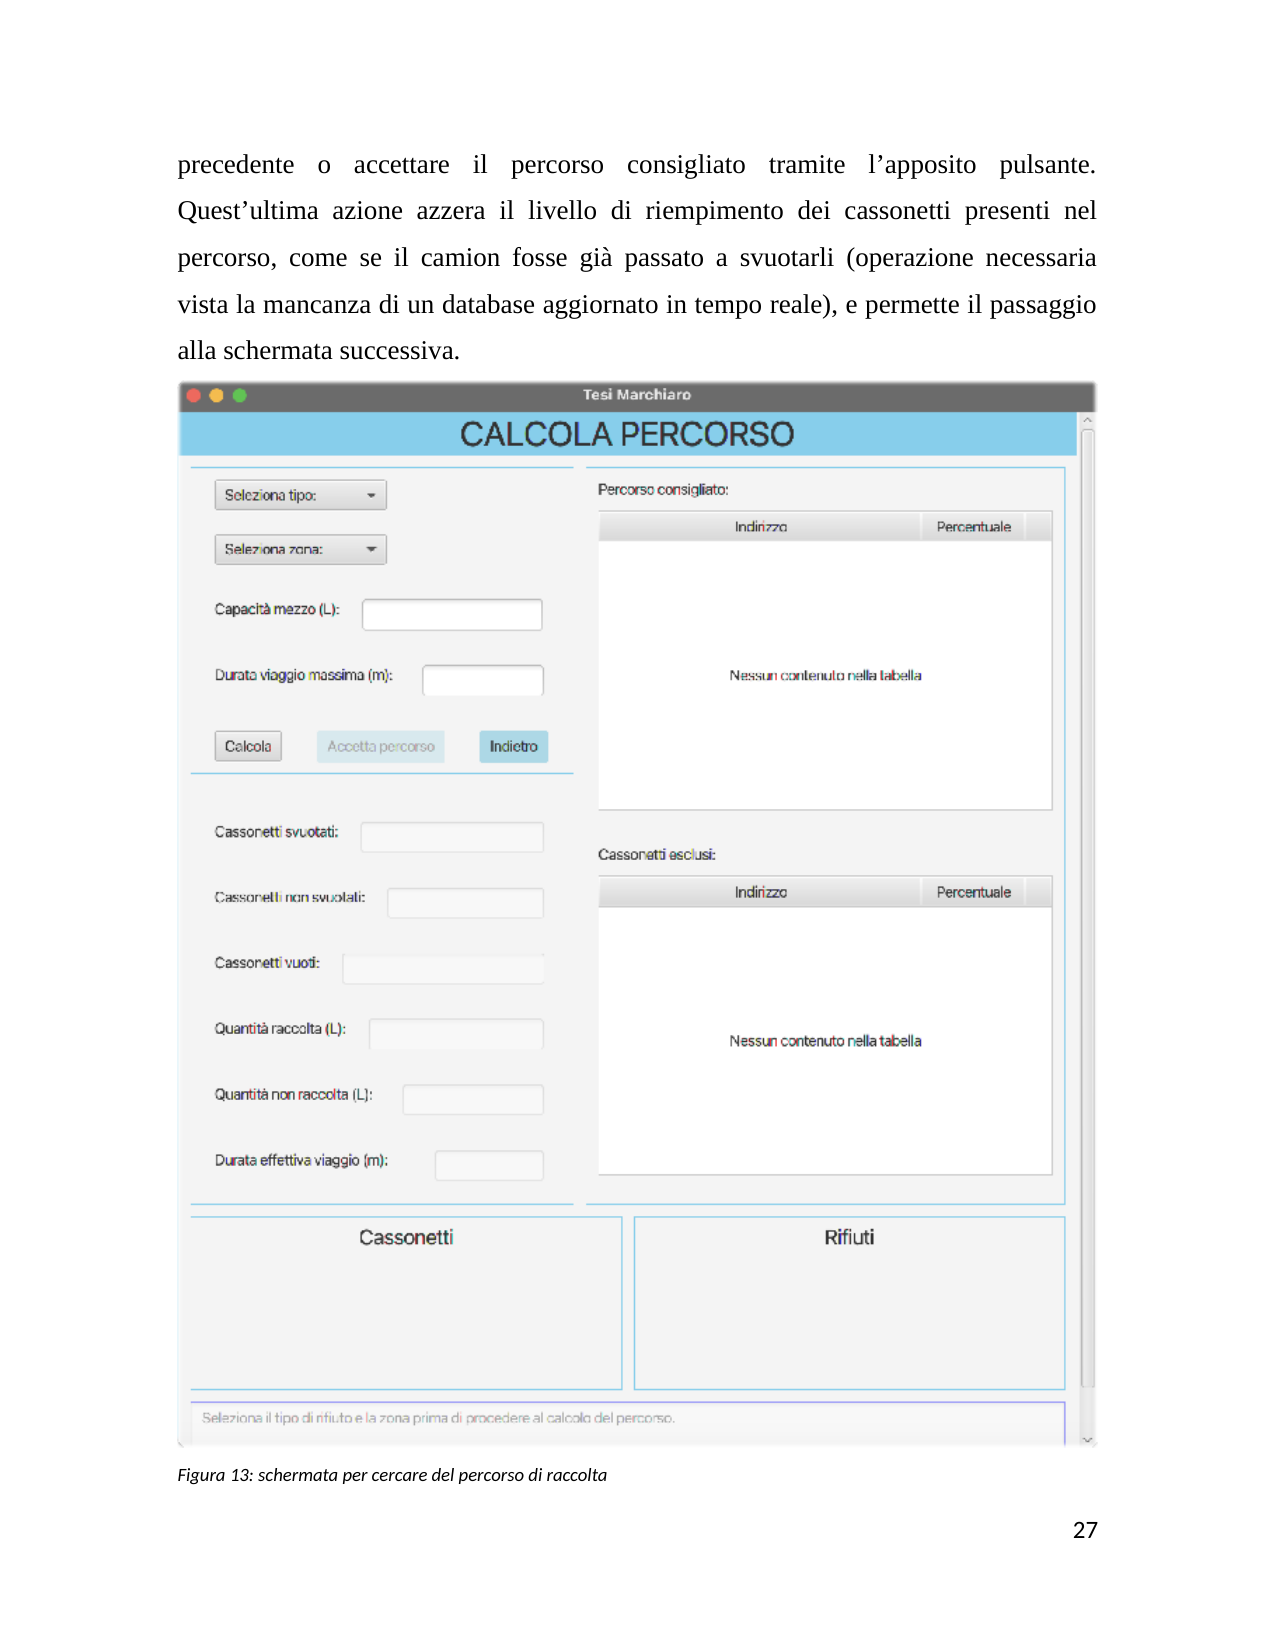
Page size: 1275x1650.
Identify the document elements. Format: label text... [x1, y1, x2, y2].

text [177, 148, 1098, 366]
text Figura 13: schermata per cercare del percorso di raccolta [177, 1463, 1098, 1486]
picture [182, 385, 1092, 1442]
